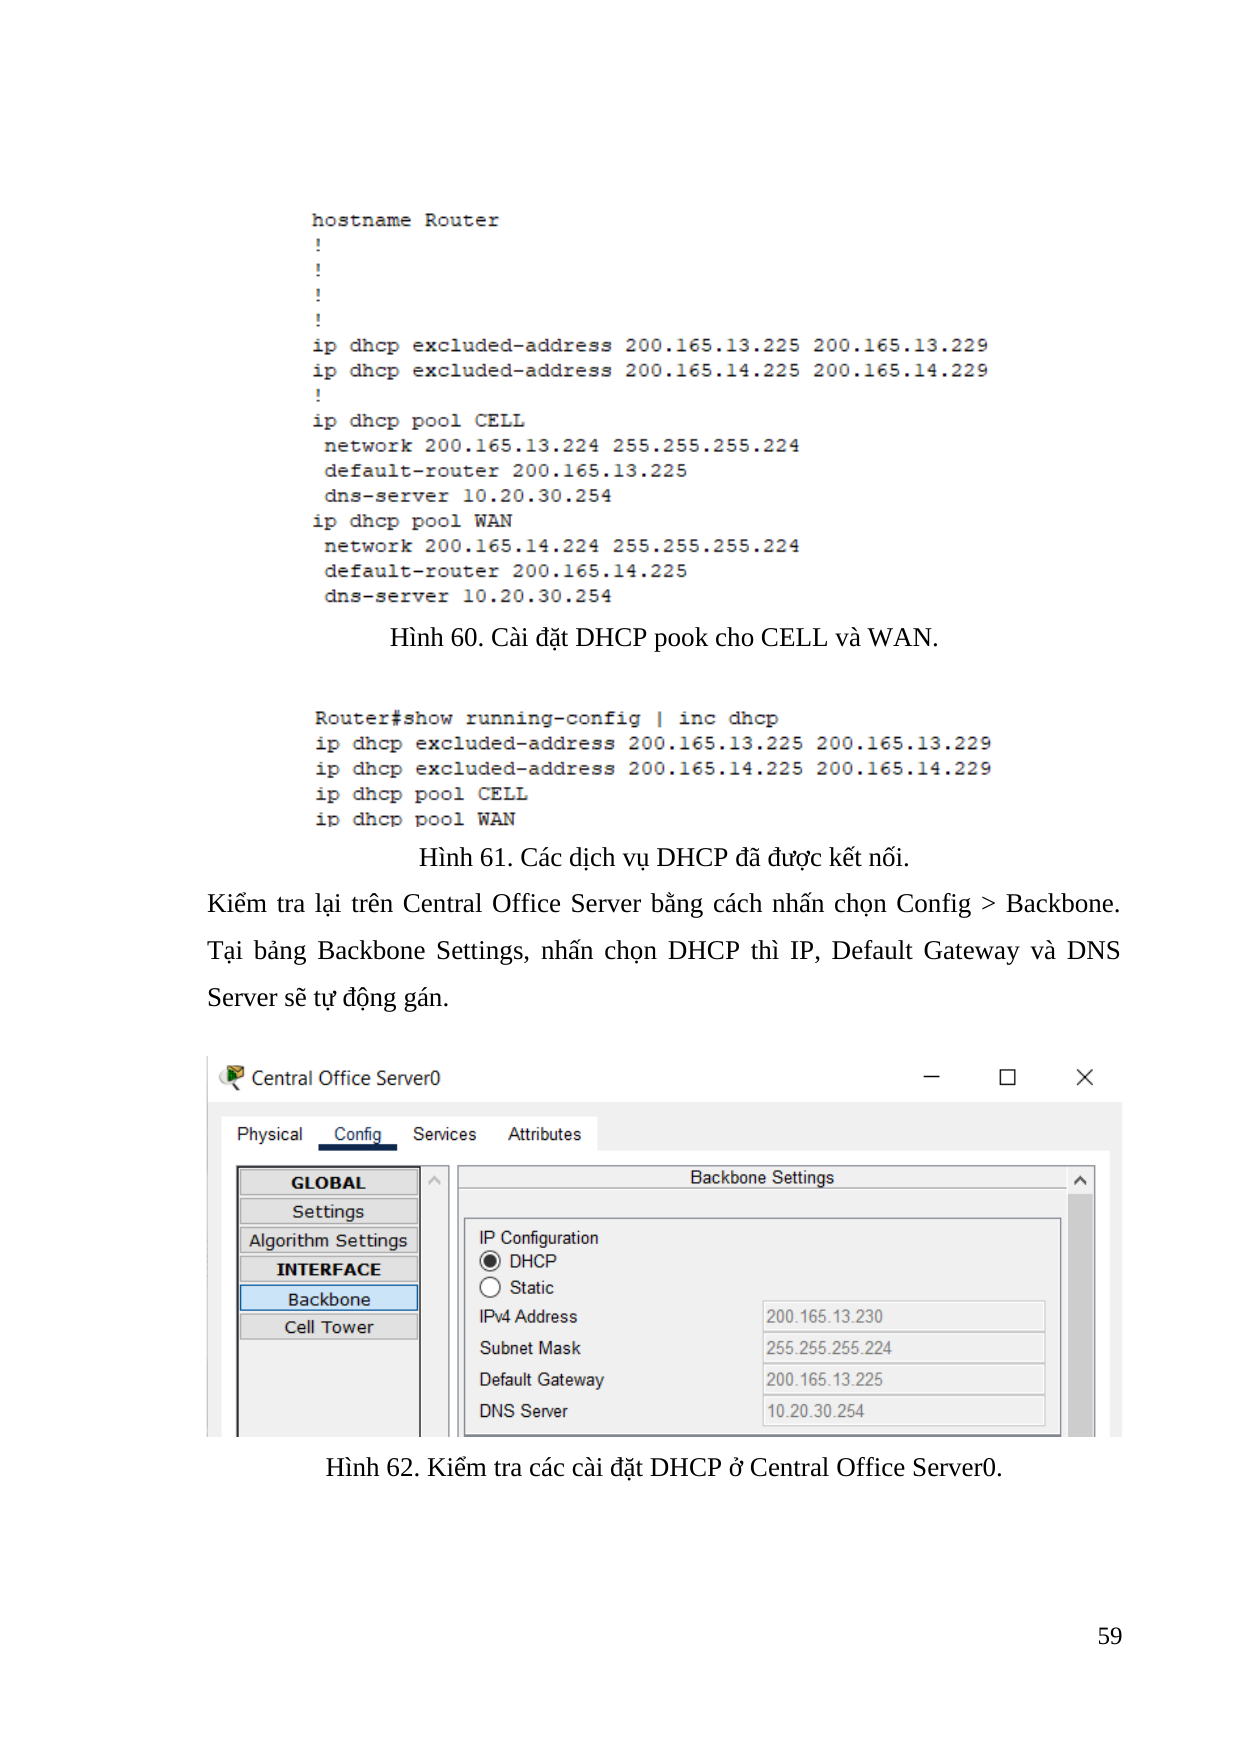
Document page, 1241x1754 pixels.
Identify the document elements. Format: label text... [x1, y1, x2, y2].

picture [206, 1056, 1123, 1437]
picture [312, 696, 1017, 827]
picture [309, 206, 1020, 607]
text Kiểm tra lại trên Central Office Server bằng cách nhấn chọn Config > Backbone. Tại bảng Backbone Settings, nhấn chọn DHCP thì IP, Default Gateway và DNS Server sẽ tự động gán. [207, 887, 1122, 1012]
